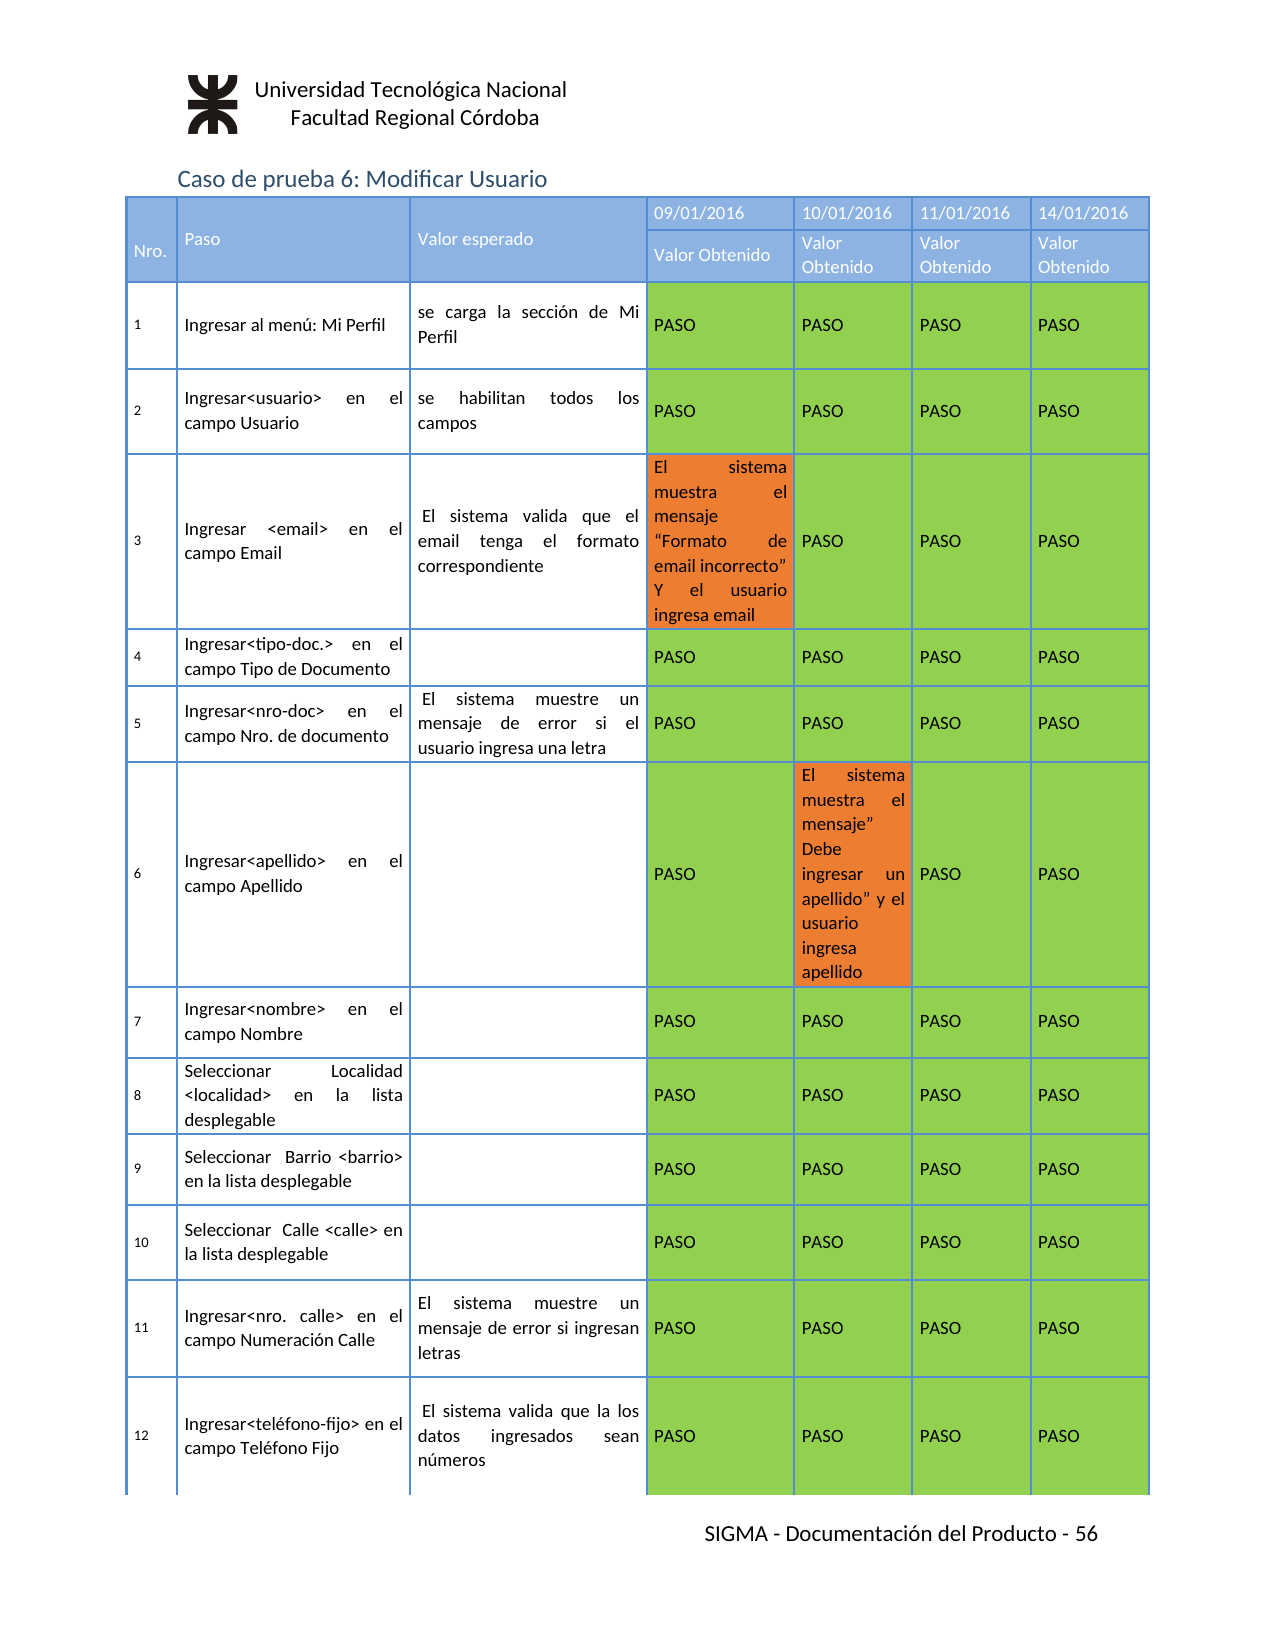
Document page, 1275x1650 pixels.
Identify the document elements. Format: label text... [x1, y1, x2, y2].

table_cell PASO [795, 687, 911, 761]
subtitle Caso de prueba 6: Modificar Usuario [177, 163, 1098, 194]
table_cell PASO [913, 1378, 1030, 1495]
table_header Nro. [128, 198, 176, 281]
table_cell PASO [795, 1135, 911, 1204]
table_cell se carga la sección de Mi Perfil [411, 283, 646, 368]
table_cell [411, 630, 646, 685]
table_cell PASO [648, 1206, 793, 1279]
table_cell El sistema muestra el mensaje “Formato de email incorrecto” Y el usuario ingresa email [648, 455, 793, 628]
table_cell PASO [1032, 988, 1148, 1057]
table_cell PASO [1032, 370, 1148, 453]
table_cell Ingresar<nombre> en el campo Nombre [178, 988, 409, 1057]
table_cell 9 [128, 1135, 176, 1204]
table_cell PASO [1032, 455, 1148, 628]
table_cell El sistema muestra el mensaje” Debe ingresar un apellido” y el usuario ingresa apellido [795, 763, 911, 986]
table_cell Ingresar<nro-doc> en el campo Nro. de documento [178, 687, 409, 761]
table_cell PASO [795, 455, 911, 628]
table_cell PASO [795, 1281, 911, 1376]
table_cell PASO [648, 1281, 793, 1376]
table_cell PASO [1032, 1378, 1148, 1495]
table_cell PASO [1032, 283, 1148, 368]
table_cell PASO [648, 630, 793, 685]
table_cell PASO [913, 687, 1030, 761]
table_cell PASO [1032, 687, 1148, 761]
table_cell PASO [1032, 763, 1148, 986]
table_cell 7 [128, 988, 176, 1057]
table_cell [411, 988, 646, 1057]
table_cell PASO [913, 1206, 1030, 1279]
table_cell Ingresar<apellido> en el campo Apellido [178, 763, 409, 986]
table_cell El sistema valida que el email tenga el formato correspondiente [411, 455, 646, 628]
table_cell 5 [128, 687, 176, 761]
table_cell PASO [795, 988, 911, 1057]
table_cell PASO [1032, 1281, 1148, 1376]
table_cell Ingresar<usuario> en el campo Usuario [178, 370, 409, 453]
table_cell 8 [128, 1059, 176, 1133]
table_header Valor esperado [411, 198, 646, 281]
table_cell 10 [128, 1206, 176, 1279]
table_cell 11 [128, 1281, 176, 1376]
table_cell PASO [648, 1378, 793, 1495]
table_cell PASO [648, 1135, 793, 1204]
table_cell PASO [913, 1059, 1030, 1133]
table_cell 4 [128, 630, 176, 685]
table_cell PASO [913, 1281, 1030, 1376]
table_cell PASO [795, 283, 911, 368]
table_header 09/01/2016 [648, 198, 793, 229]
table_cell Ingresar <email> en el campo Email [178, 455, 409, 628]
table_cell El sistema muestre un mensaje de error si ingresan letras [411, 1281, 646, 1376]
table_cell PASO [648, 687, 793, 761]
table_cell [411, 1135, 646, 1204]
table_cell Ingresar<teléfono-fijo> en el campo Teléfono Fijo [178, 1378, 409, 1495]
table_cell PASO [795, 1059, 911, 1133]
table_cell Valor Obtenido [913, 231, 1030, 281]
table_cell PASO [648, 763, 793, 986]
table_cell PASO [1032, 630, 1148, 685]
table_cell PASO [913, 455, 1030, 628]
table_header Paso [178, 198, 409, 281]
table_cell PASO [648, 1059, 793, 1133]
table_cell se habilitan todos los campos [411, 370, 646, 453]
table_cell [411, 1059, 646, 1133]
table_cell Seleccionar Calle <calle> en la lista desplegable [178, 1206, 409, 1279]
table_cell Ingresar<nro. calle> en el campo Numeración Calle [178, 1281, 409, 1376]
table_header 10/01/2016 [795, 198, 911, 229]
table_cell El sistema muestre un mensaje de error si el usuario ingresa una letra [411, 687, 646, 761]
table_cell Valor Obtenido [648, 231, 793, 281]
table_cell 3 [128, 455, 176, 628]
table_cell PASO [913, 1135, 1030, 1204]
table_cell PASO [913, 988, 1030, 1057]
table_cell Valor Obtenido [1032, 231, 1148, 281]
table_header 11/01/2016 [913, 198, 1030, 229]
table_cell PASO [648, 370, 793, 453]
table_cell Ingresar<tipo-doc.> en el campo Tipo de Documento [178, 630, 409, 685]
picture [188, 75, 238, 134]
table_cell [411, 1206, 646, 1279]
table_cell PASO [648, 988, 793, 1057]
table_cell El sistema valida que la los datos ingresados sean números [411, 1378, 646, 1495]
table_cell PASO [795, 1206, 911, 1279]
table_cell [411, 763, 646, 986]
table_header 14/01/2016 [1032, 198, 1148, 229]
table_cell PASO [913, 370, 1030, 453]
table_cell Seleccionar Localidad <localidad> en la lista desplegable [178, 1059, 409, 1133]
table_cell 1 [128, 283, 176, 368]
table_cell PASO [1032, 1135, 1148, 1204]
table_cell PASO [913, 763, 1030, 986]
table_cell PASO [1032, 1059, 1148, 1133]
table_cell PASO [795, 370, 911, 453]
table_cell 12 [128, 1378, 176, 1495]
table_cell PASO [913, 630, 1030, 685]
table_cell PASO [648, 283, 793, 368]
table_cell PASO [1032, 1206, 1148, 1279]
table_cell PASO [795, 630, 911, 685]
table_cell 2 [128, 370, 176, 453]
table_cell Valor Obtenido [795, 231, 911, 281]
table_cell Seleccionar Barrio <barrio> en la lista desplegable [178, 1135, 409, 1204]
table_cell PASO [913, 283, 1030, 368]
table_cell 6 [128, 763, 176, 986]
table_cell PASO [795, 1378, 911, 1495]
table_cell Ingresar al menú: Mi Perfil [178, 283, 409, 368]
